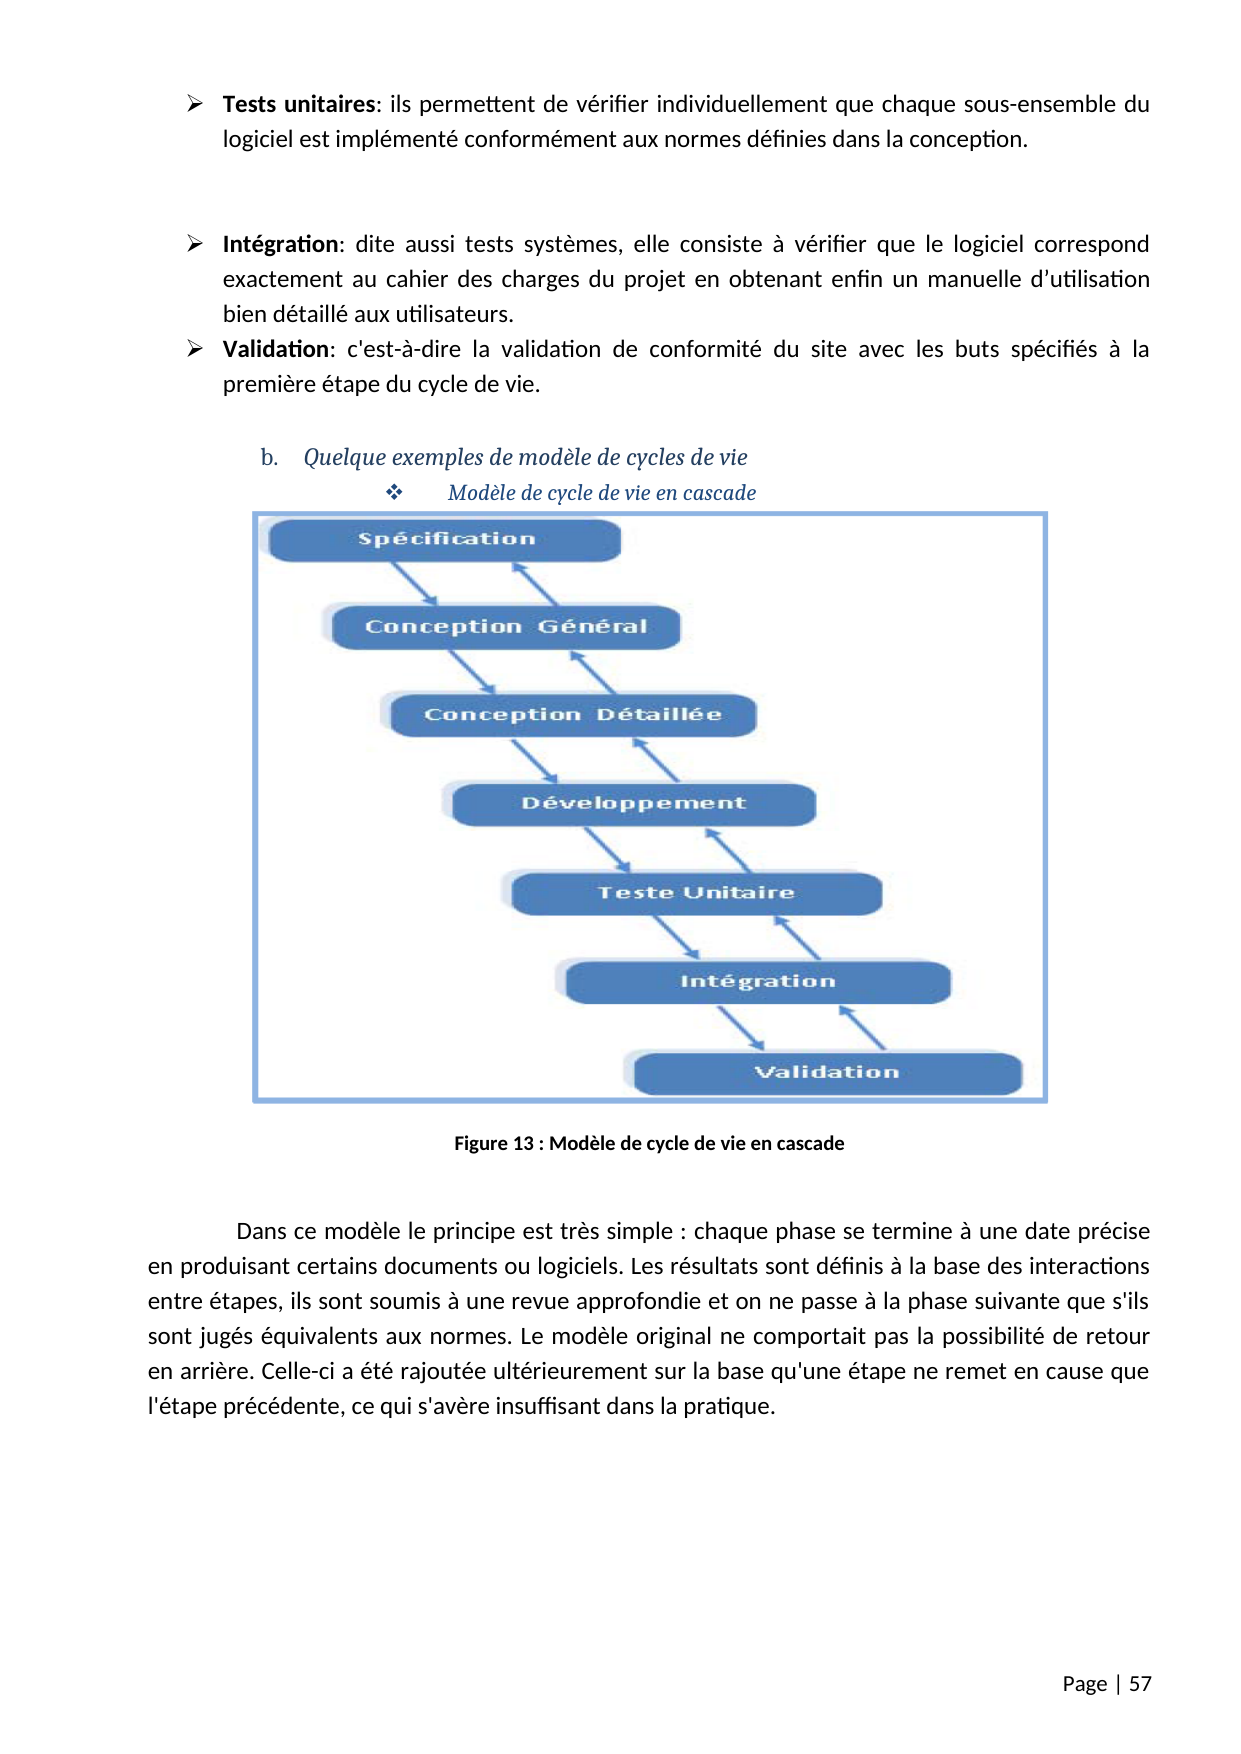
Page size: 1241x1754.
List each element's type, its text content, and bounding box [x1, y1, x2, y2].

subtitle Modèle de cycle de vie en cascade [325, 480, 1152, 506]
list Tests unitaires: ils permettent de vérifier individuellement que chaque sous-ensemble du logiciel est implémenté conformément aux normes définies dans la conception. [185, 89, 1152, 154]
text Dans ce modèle le principe est très simple : chaque phase se termine à une date précise en produisant certains documents ou logiciels. Les résultats sont définis à la base des interactions entre étapes, ils sont soumis à une revue approfondie et on ne passe à la phase suivante que s'ils sont jugés équivalents aux normes. Le modèle original ne comportait pas la possibilité de retour en arrière. Celle-ci a été rajoutée ultérieurement sur la base qu'une étape ne remet en cause que l'étape précédente, ce qui s'avère insuffisant dans la pratique. [148, 1215, 1152, 1420]
list Validation: c'est-à-dire la validation de conformité du site avec les buts spécifiés à la première étape du cycle de vie. [185, 334, 1152, 399]
subtitle Quelque exemples de modèle de cycles de vie [260, 443, 1152, 472]
picture [251, 510, 1049, 1105]
list Intégration: dite aussi tests systèmes, elle consiste à vérifier que le logiciel correspond exactement au cahier des charges du projet en obtenant enfin un manuelle d’utilisation bien détaillé aux utilisateurs. [185, 229, 1152, 329]
